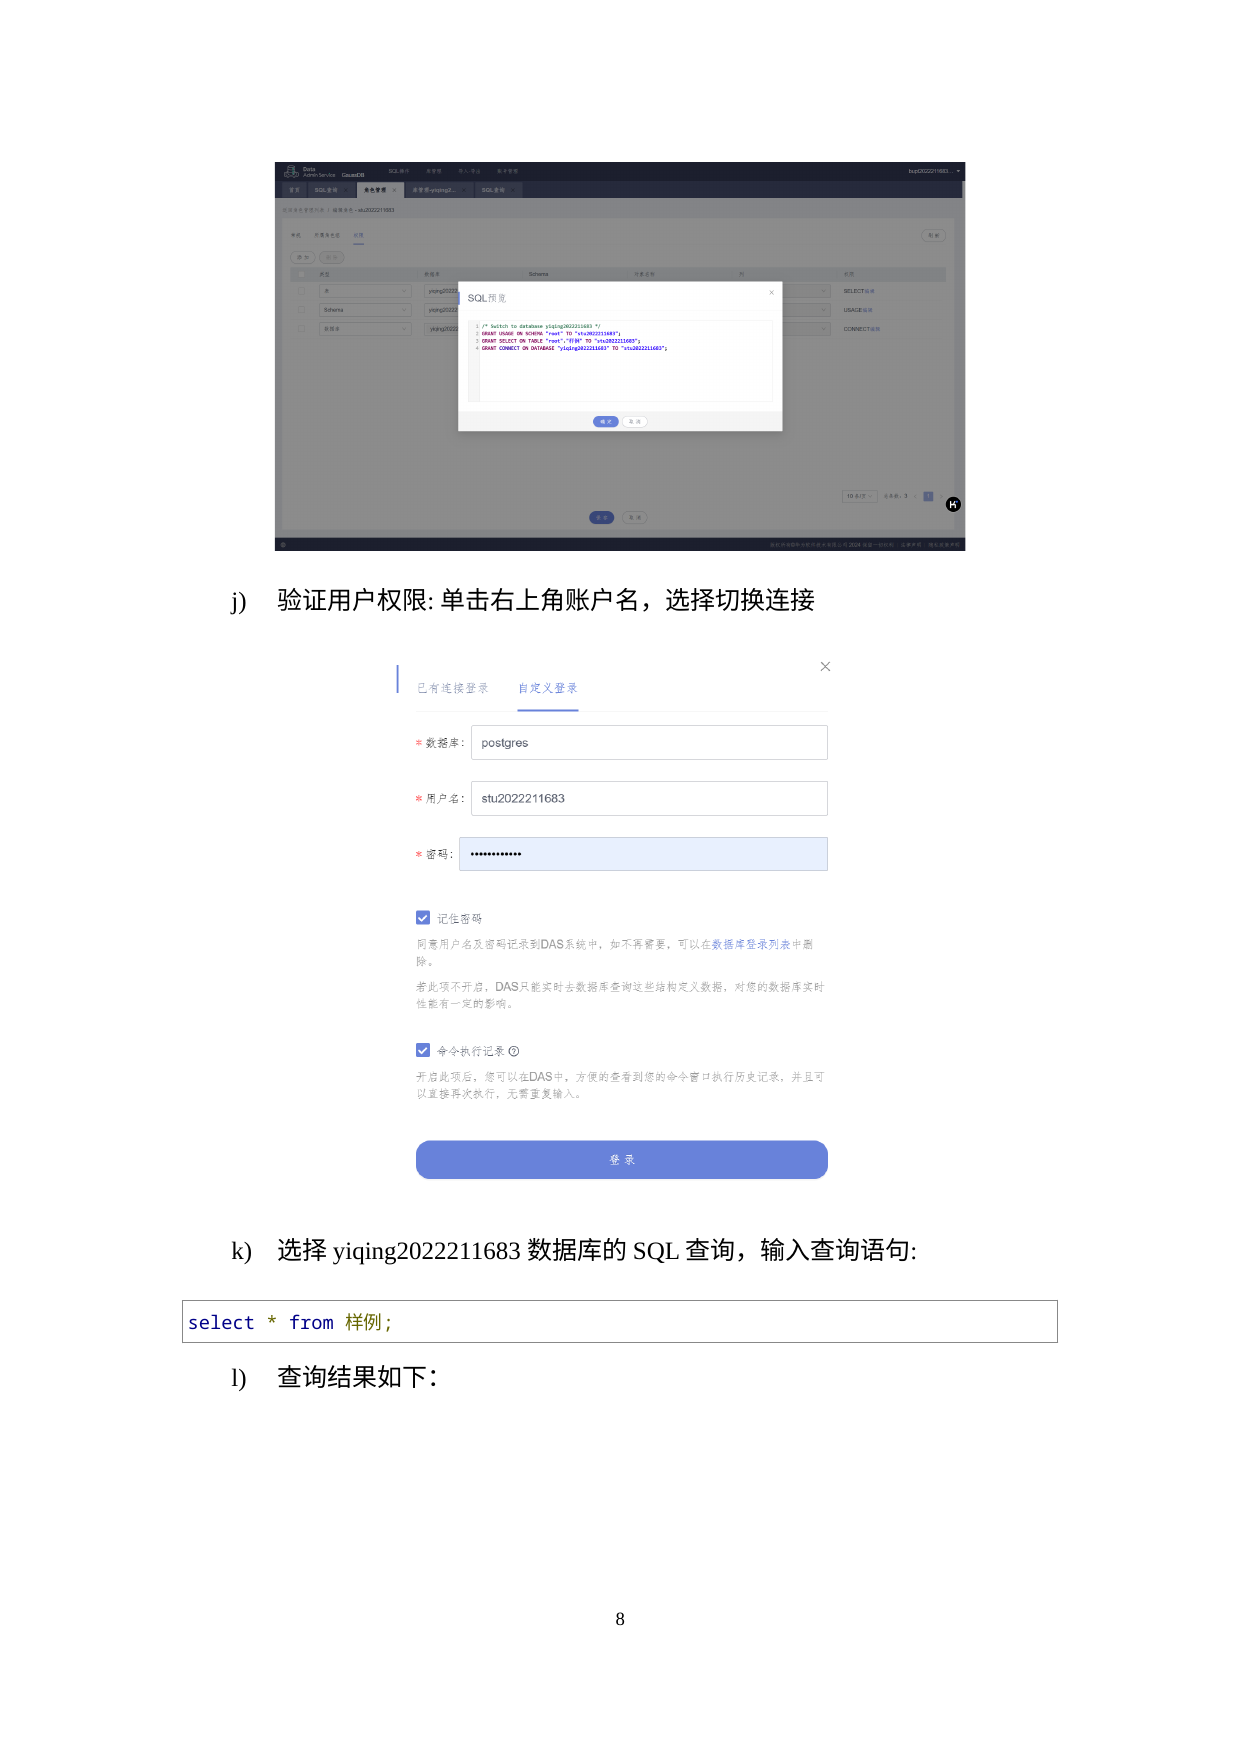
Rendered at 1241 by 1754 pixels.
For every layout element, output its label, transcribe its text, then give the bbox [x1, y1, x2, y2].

picture [274, 162, 966, 551]
picture [396, 649, 844, 1199]
list 选择 yiqing2022211683 数据库的 SQL 查询，输入查询语句: [231, 1216, 1053, 1281]
text select * from 样例; [183, 1301, 1057, 1342]
list 查询结果如下： [231, 1343, 1053, 1408]
list 验证用户权限: 单击右上角账户名，选择切换连接 [231, 566, 1053, 631]
